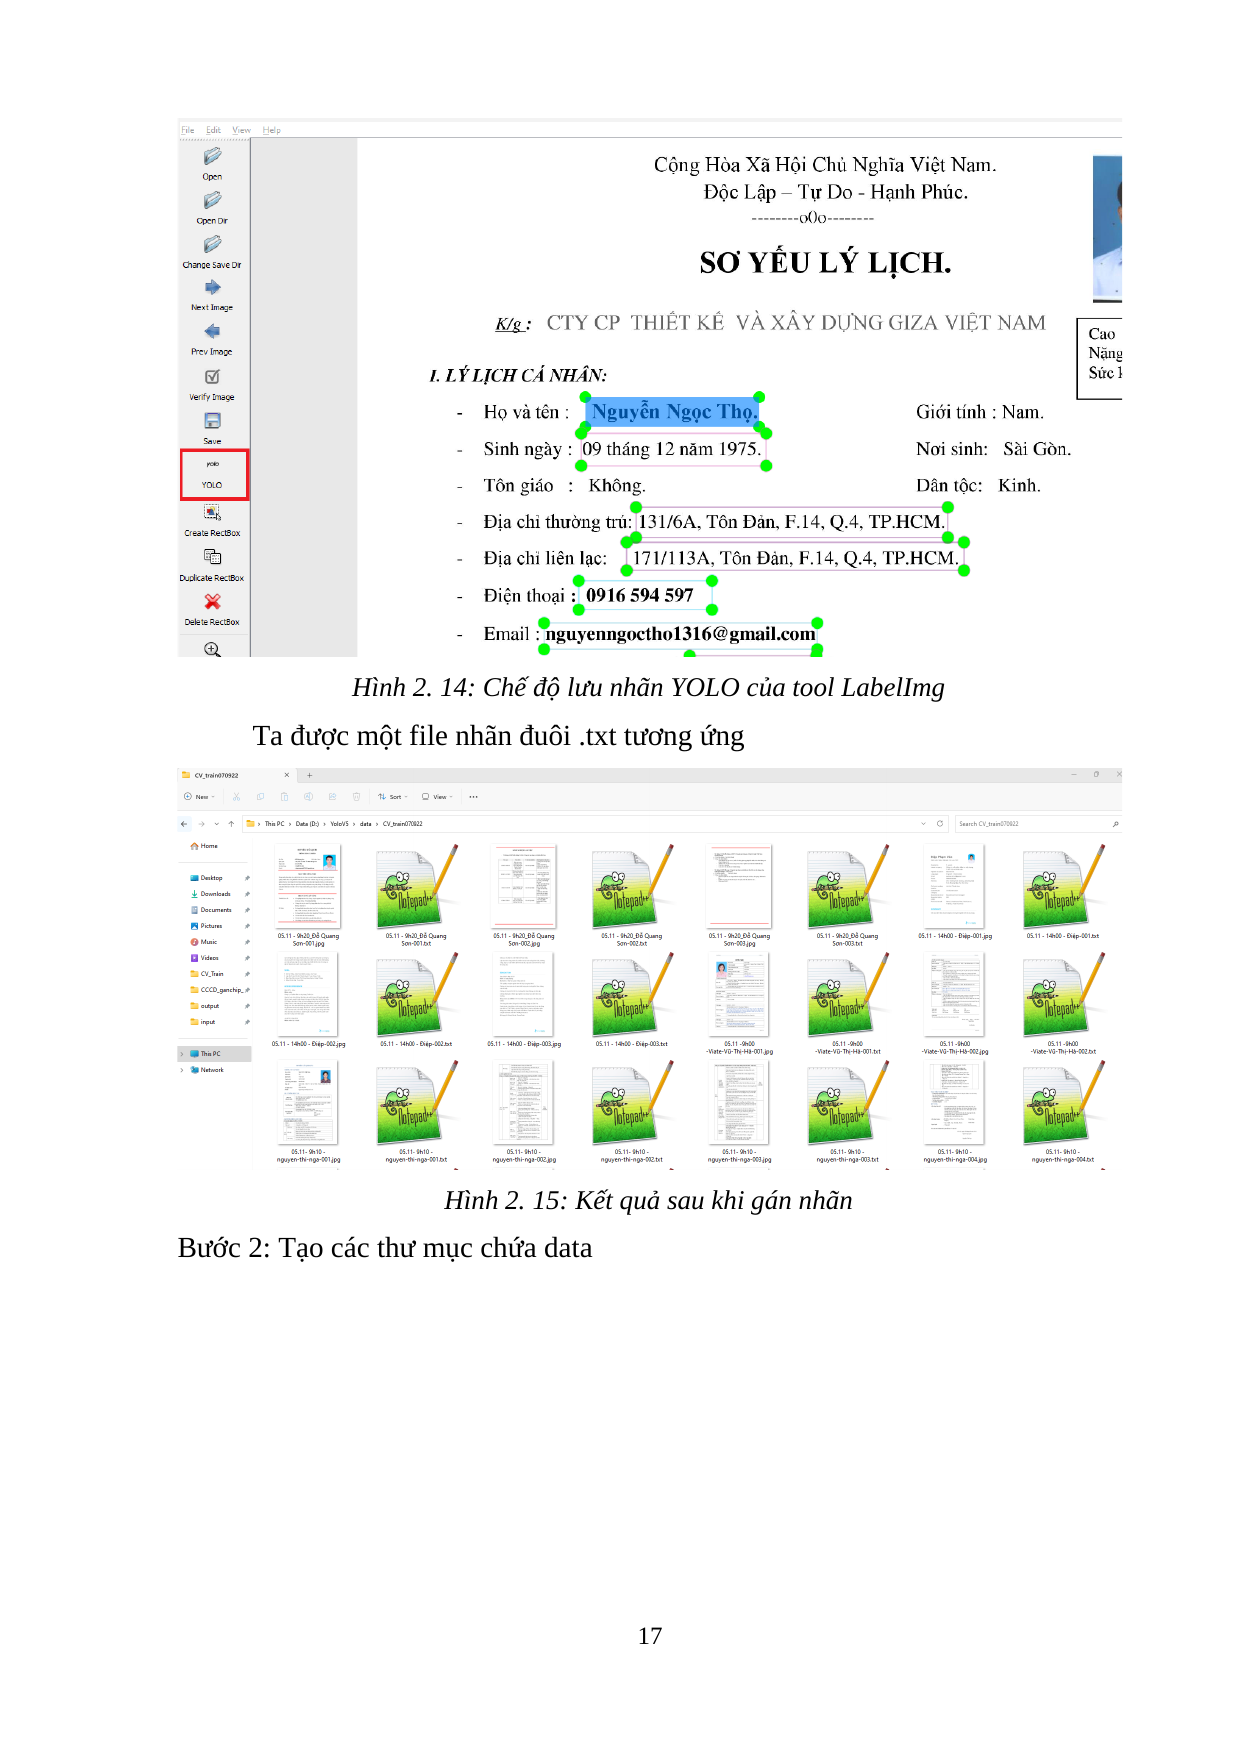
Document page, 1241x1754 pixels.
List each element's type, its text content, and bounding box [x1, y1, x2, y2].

picture [177, 768, 1123, 1170]
picture [177, 118, 1123, 657]
text Hình 2. 14: Chế độ lưu nhãn YOLO của tool LabelImg [177, 671, 1122, 702]
text Ta được một file nhãn đuôi .txt tương ứng [177, 718, 1122, 751]
text Bước 2: Tạo các thư mục chứa data [177, 1230, 1122, 1264]
text Hình 2. 15: Kết quả sau khi gán nhãn [177, 1184, 1122, 1215]
